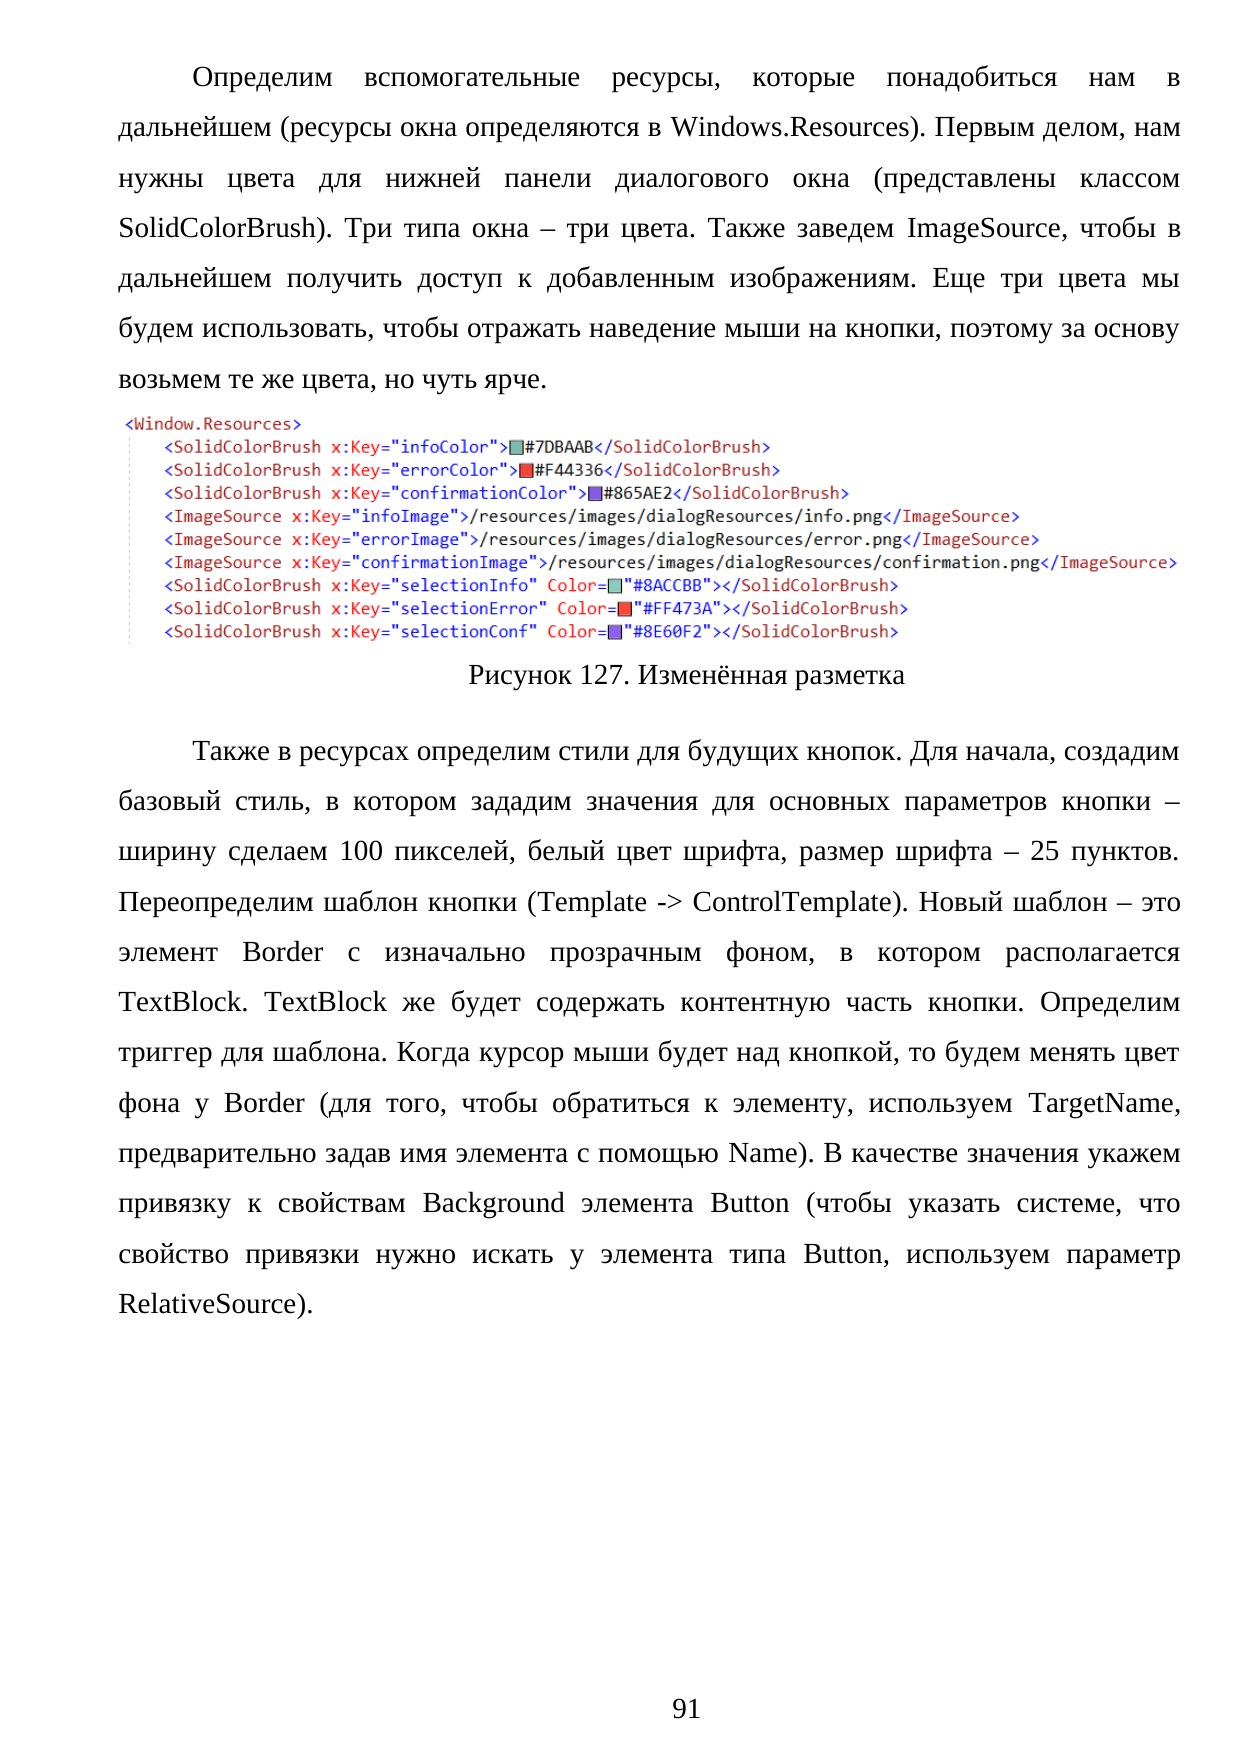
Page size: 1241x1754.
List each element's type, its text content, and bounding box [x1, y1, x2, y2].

text Также в ресурсах определим стили для будущих кнопок. Для начала, создадим базовый стиль, в котором зададим значения для основных параметров кнопки – ширину сделаем 100 пикселей, белый цвет шрифта, размер шрифта – 25 пунктов. Переопределим шаблон кнопки (Template -> ControlTemplate). Новый шаблон – это элемент Border c изначально прозрачным фоном, в котором располагается TextBlock. TextBlock же будет содержать контентную часть кнопки. Определим триггер для шаблона. Когда курсор мыши будет над кнопкой, то будем менять цвет фона у Border (для того, чтобы обратиться к элементу, используем TargetName, предварительно задав имя элемента с помощью Name). В качестве значения укажем привязку к свойствам Background элемента Button (чтобы указать системе, что свойство привязки нужно искать у элемента типа Button, используем параметр RelativeSource). [118, 733, 1181, 1320]
text Определим вспомогательные ресурсы, которые понадобиться нам в дальнейшем (ресурсы окна определяются в Windows.Resources). Первым делом, нам нужны цвета для нижней панели диалогового окна (представлены классом SolidColorBrush). Три типа окна – три цвета. Также заведем ImageSource, чтобы в дальнейшем получить доступ к добавленным изображениям. Еще три цвета мы будем использовать, чтобы отражать наведение мыши на кнопки, поэтому за основу возьмем те же цвета, но чуть ярче. [118, 59, 1181, 394]
text Рисунок 127. Изменённая разметка [118, 657, 1181, 691]
picture [118, 411, 1182, 644]
